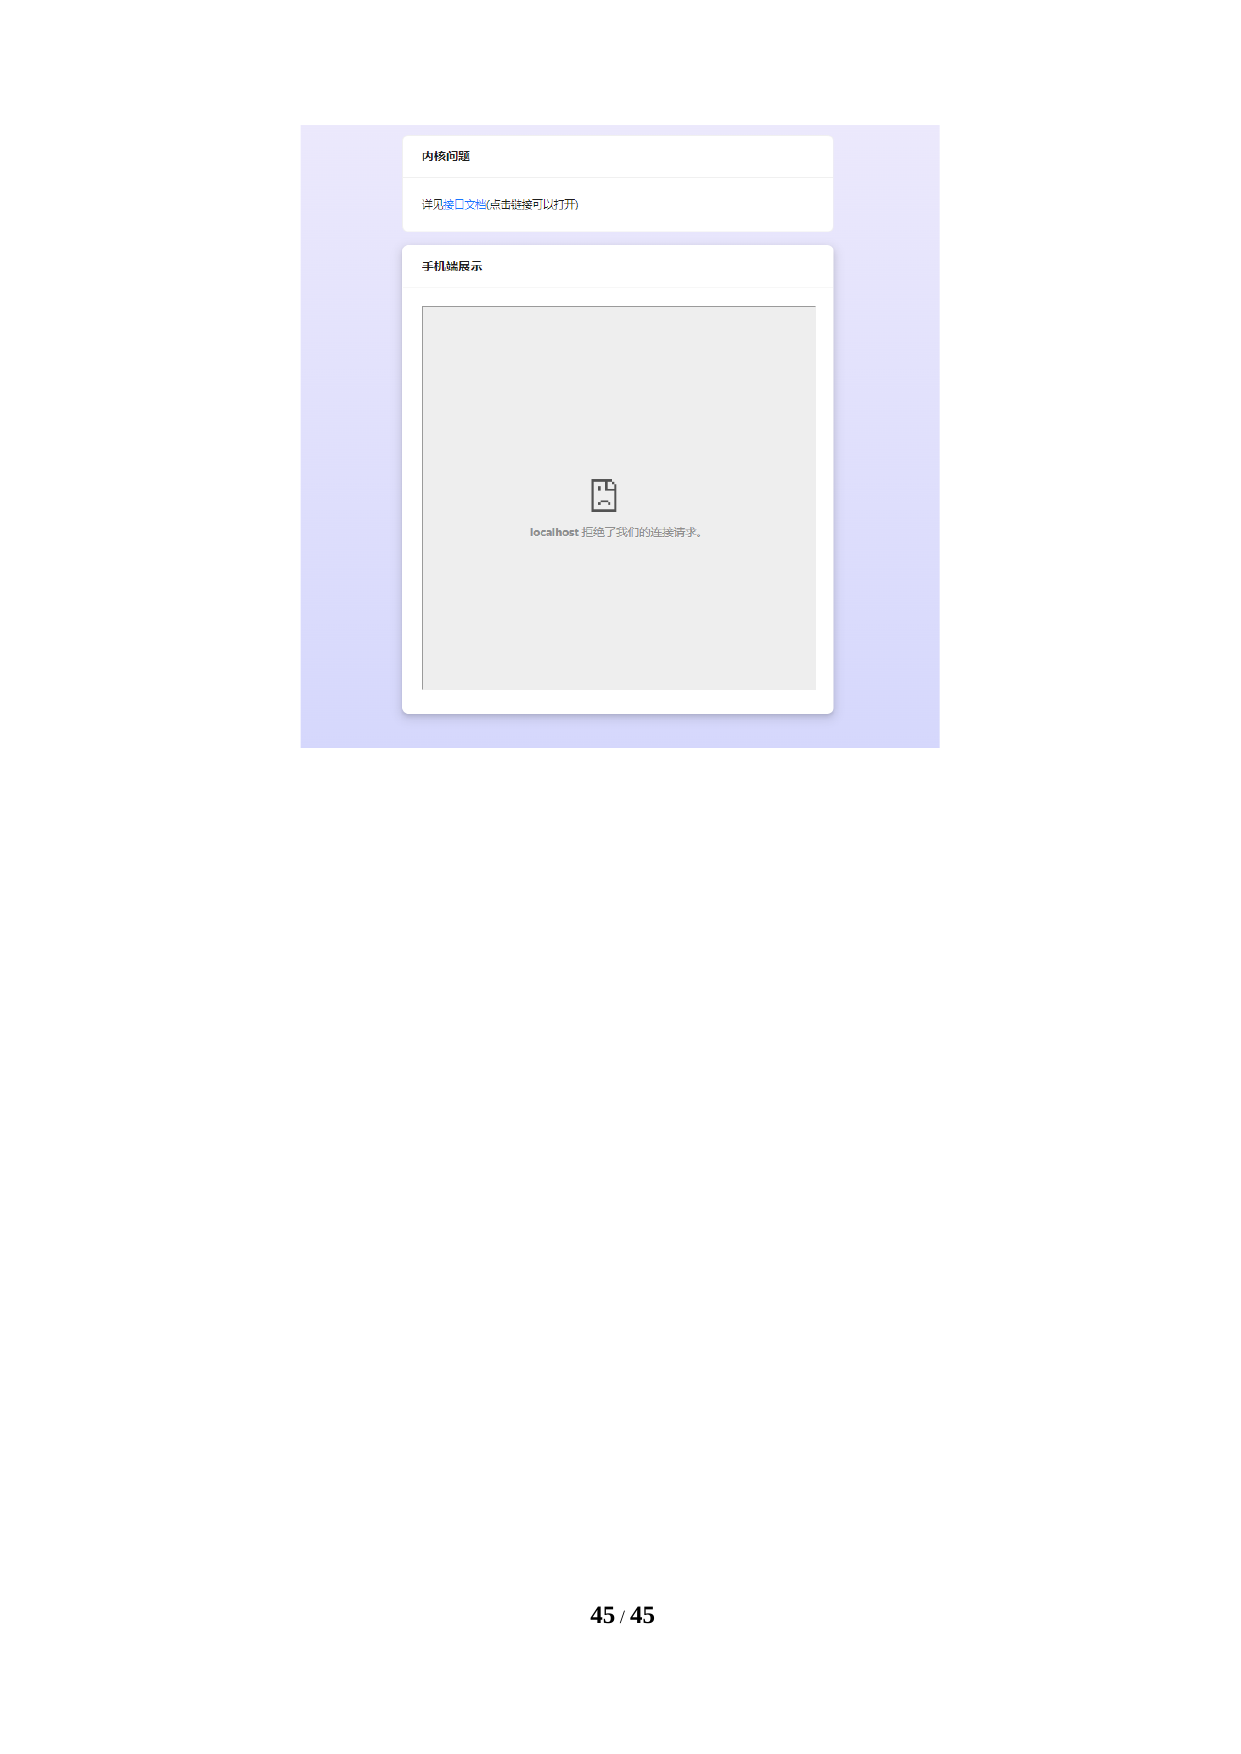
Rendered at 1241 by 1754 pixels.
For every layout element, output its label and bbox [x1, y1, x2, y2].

picture [300, 125, 940, 748]
